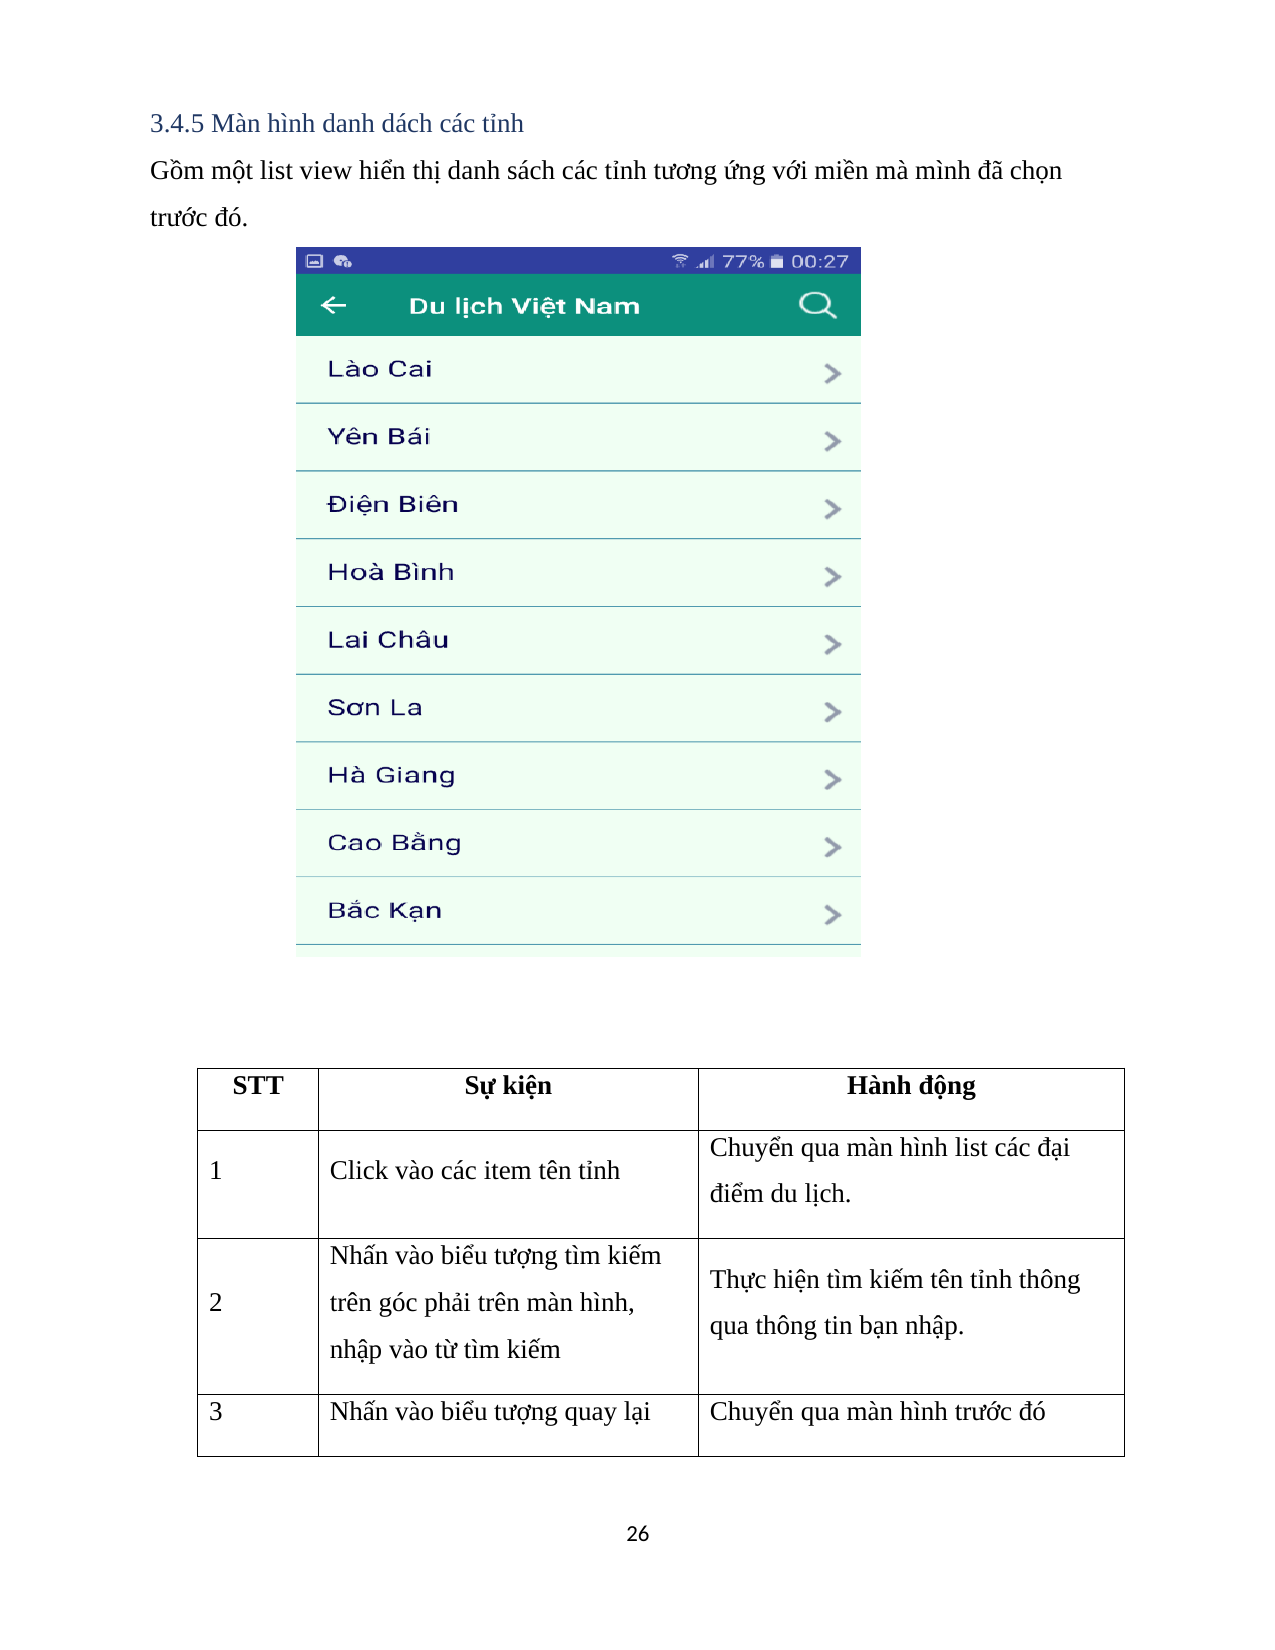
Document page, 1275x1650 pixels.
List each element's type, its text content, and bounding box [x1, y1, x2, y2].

table_cell Click vào các item tên tỉnh [319, 1131, 698, 1238]
table_header Sự kiện [319, 1069, 698, 1130]
table_cell 3 [198, 1395, 318, 1456]
table_cell 1 [198, 1131, 318, 1238]
subtitle 3.4.5 Màn hình danh dách các tỉnh [150, 108, 1125, 139]
table_cell Nhấn vào biểu tượng tìm kiếm trên góc phải trên màn hình, nhập vào từ tìm kiếm [319, 1239, 698, 1394]
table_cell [319, 1395, 698, 1456]
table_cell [699, 1395, 1124, 1456]
text Gồm một list view hiển thị danh sách các tỉnh tương ứng với miền mà mình đã chọn trước đó. [150, 154, 1125, 232]
table_header Hành động [699, 1069, 1124, 1130]
picture [296, 247, 861, 957]
table_header STT [198, 1069, 318, 1130]
table_cell Thực hiện tìm kiếm tên tỉnh thông qua thông tin bạn nhập. [699, 1239, 1124, 1394]
table_cell 2 [198, 1239, 318, 1394]
table_cell Chuyển qua màn hình list các đại điểm du lịch. [699, 1131, 1124, 1238]
